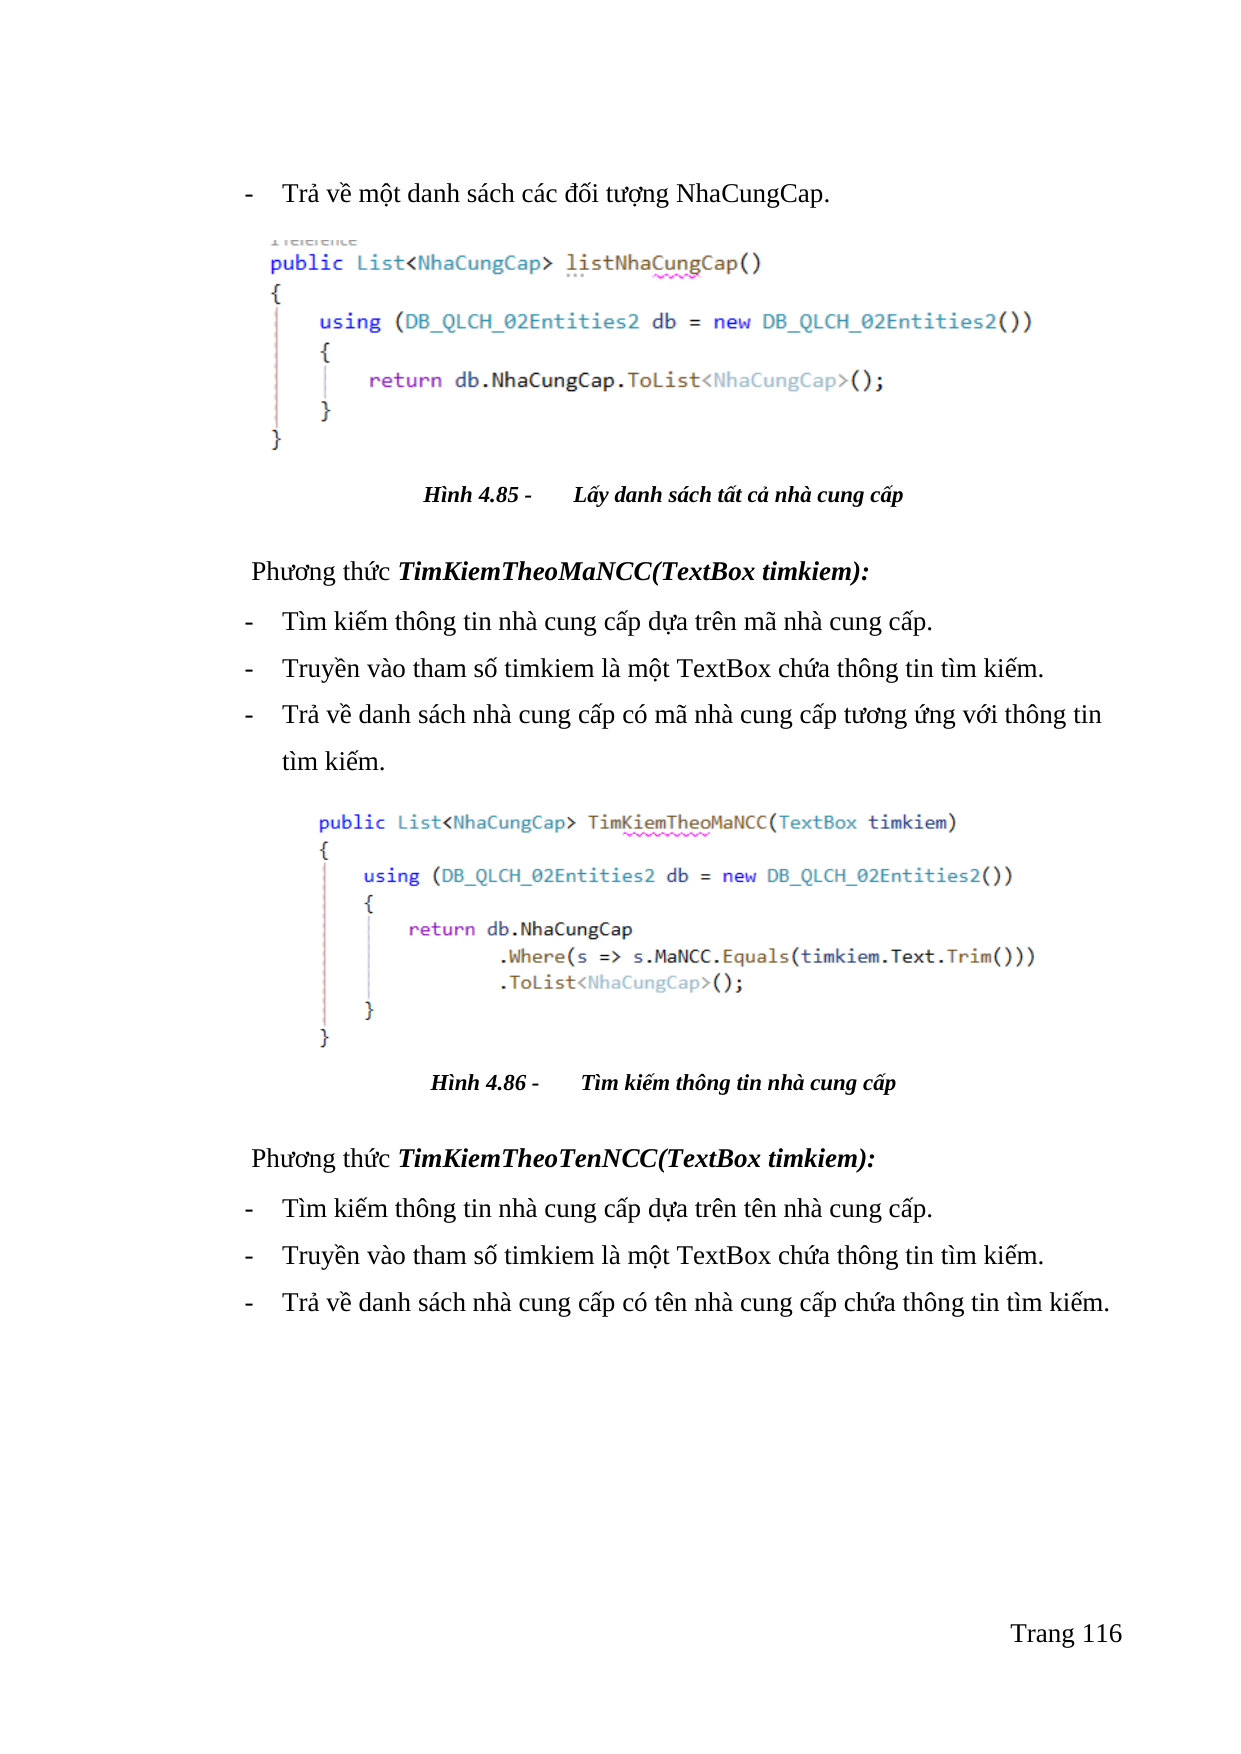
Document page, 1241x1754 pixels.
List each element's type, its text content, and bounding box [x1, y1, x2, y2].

list Trả về một danh sách các đối tượng NhaCungCap. [244, 177, 1122, 208]
picture [314, 808, 1052, 1050]
list Tìm kiếm thông tin nhà cung cấp dựa trên tên nhà cung cấp. [244, 1192, 1122, 1223]
text Phương thức TimKiemTheoTenNCC(TextBox timkiem): [207, 1142, 1122, 1173]
text Phương thức TimKiemTheoMaNCC(TextBox timkiem): [207, 555, 1122, 586]
list Tìm kiếm thông tin nhà cung cấp dựa trên mã nhà cung cấp. [244, 605, 1122, 636]
list Truyền vào tham số timkiem là một TextBox chứa thông tin tìm kiếm. [244, 652, 1122, 683]
list Trả về danh sách nhà cung cấp có tên nhà cung cấp chứa thông tin tìm kiếm. [244, 1286, 1122, 1317]
list Truyền vào tham số timkiem là một TextBox chứa thông tin tìm kiếm. [244, 1239, 1122, 1270]
list Trả về danh sách nhà cung cấp có mã nhà cung cấp tương ứng với thông tin tìm kiếm. [244, 698, 1122, 776]
picture [265, 240, 1064, 463]
